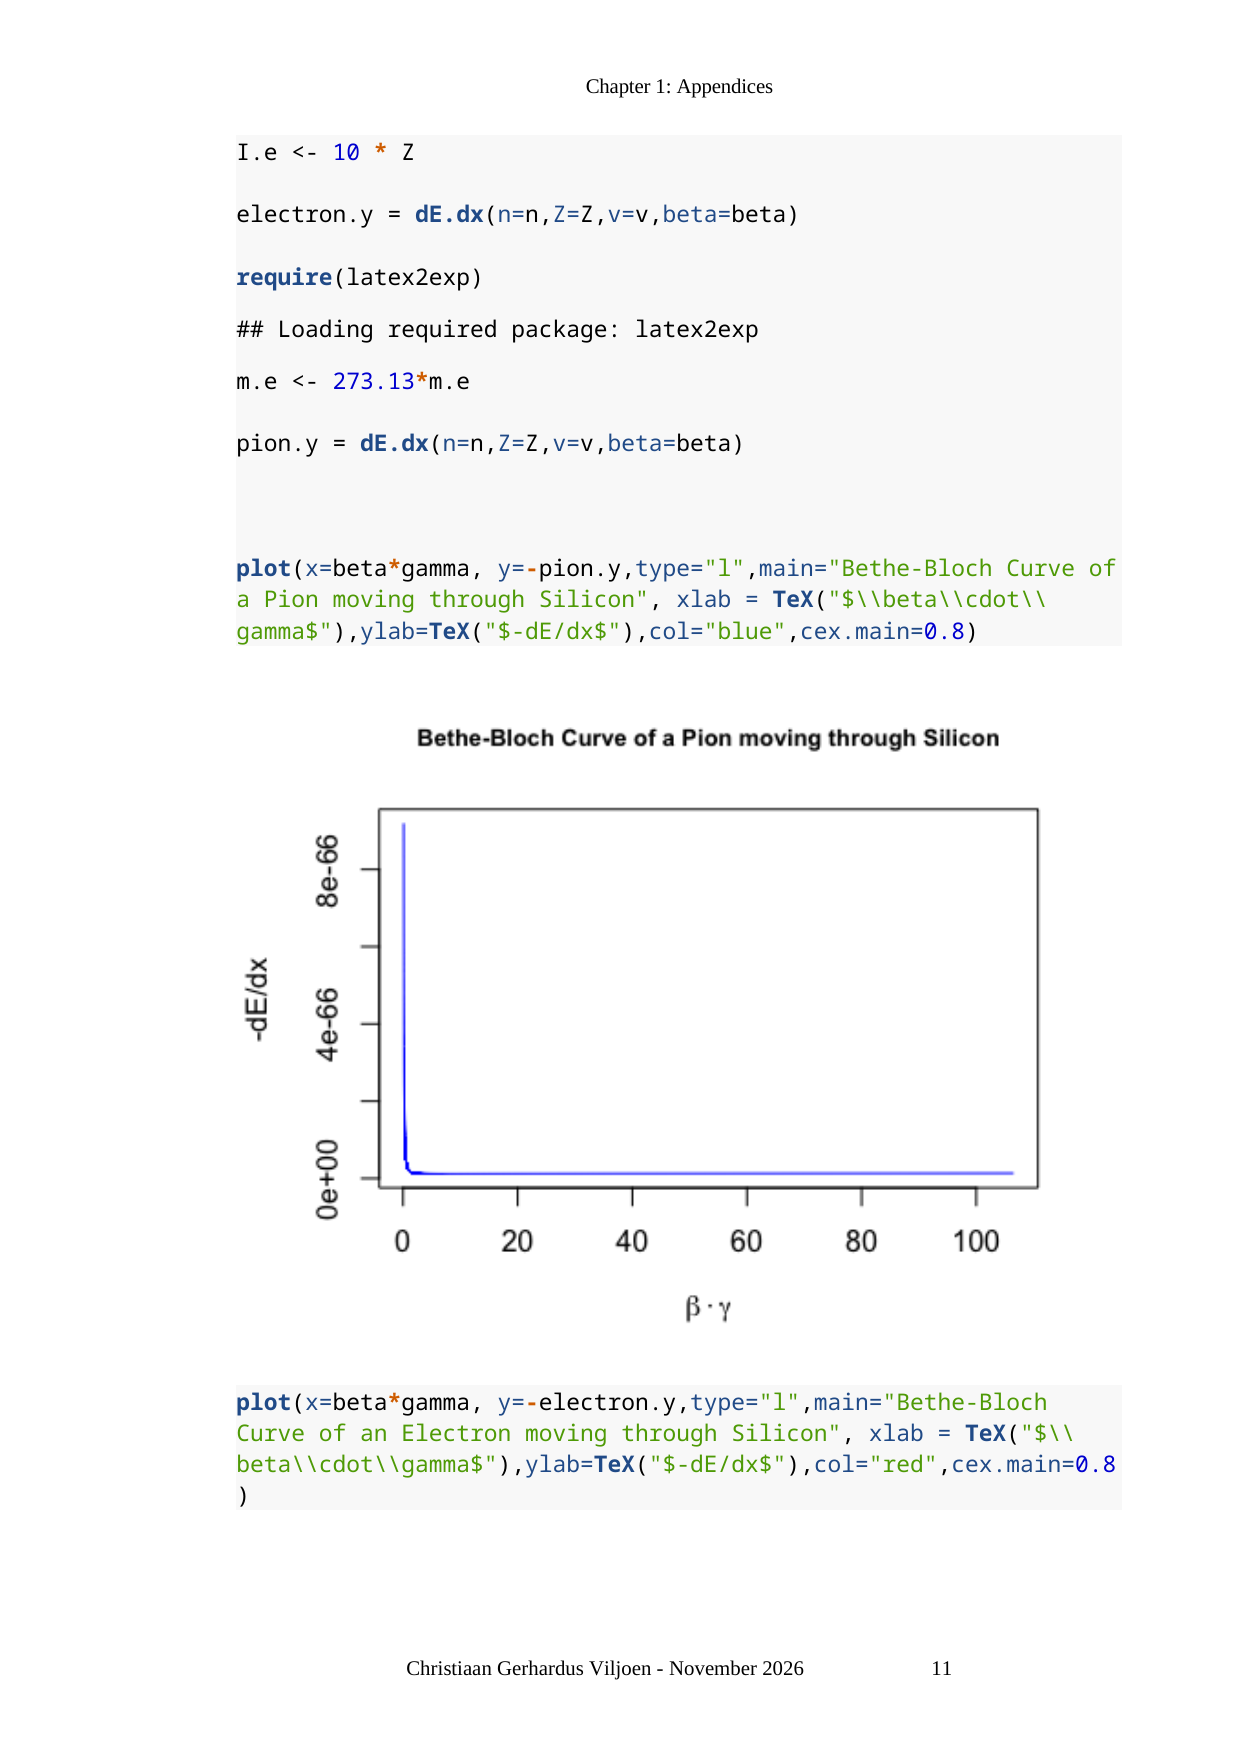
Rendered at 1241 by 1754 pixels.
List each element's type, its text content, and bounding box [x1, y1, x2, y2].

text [236, 135, 1122, 292]
picture [236, 666, 1112, 1367]
text m.e <- 273.13*m.e pion.y = dE.dx(n=n,Z=Z,v=v,beta=beta) plot(x=beta*gamma, y=-pion.y,type="l",main="Bethe-Bloch Curve of a Pion moving through Silicon", xlab = TeX("$\\beta\\cdot\\gamma$"),ylab=TeX("$-dE/dx$"),col="blue",cex.main=0.8) [236, 364, 1122, 646]
text ## Loading required package: latex2exp [236, 312, 1122, 344]
text plot(x=beta*gamma, y=-electron.y,type="l",main="Bethe-Bloch Curve of an Electron moving through Silicon", xlab = TeX("$\\beta\\cdot\\gamma$"),ylab=TeX("$-dE/dx$"),col="red",cex.main=0.8) [250, 1385, 1122, 1510]
